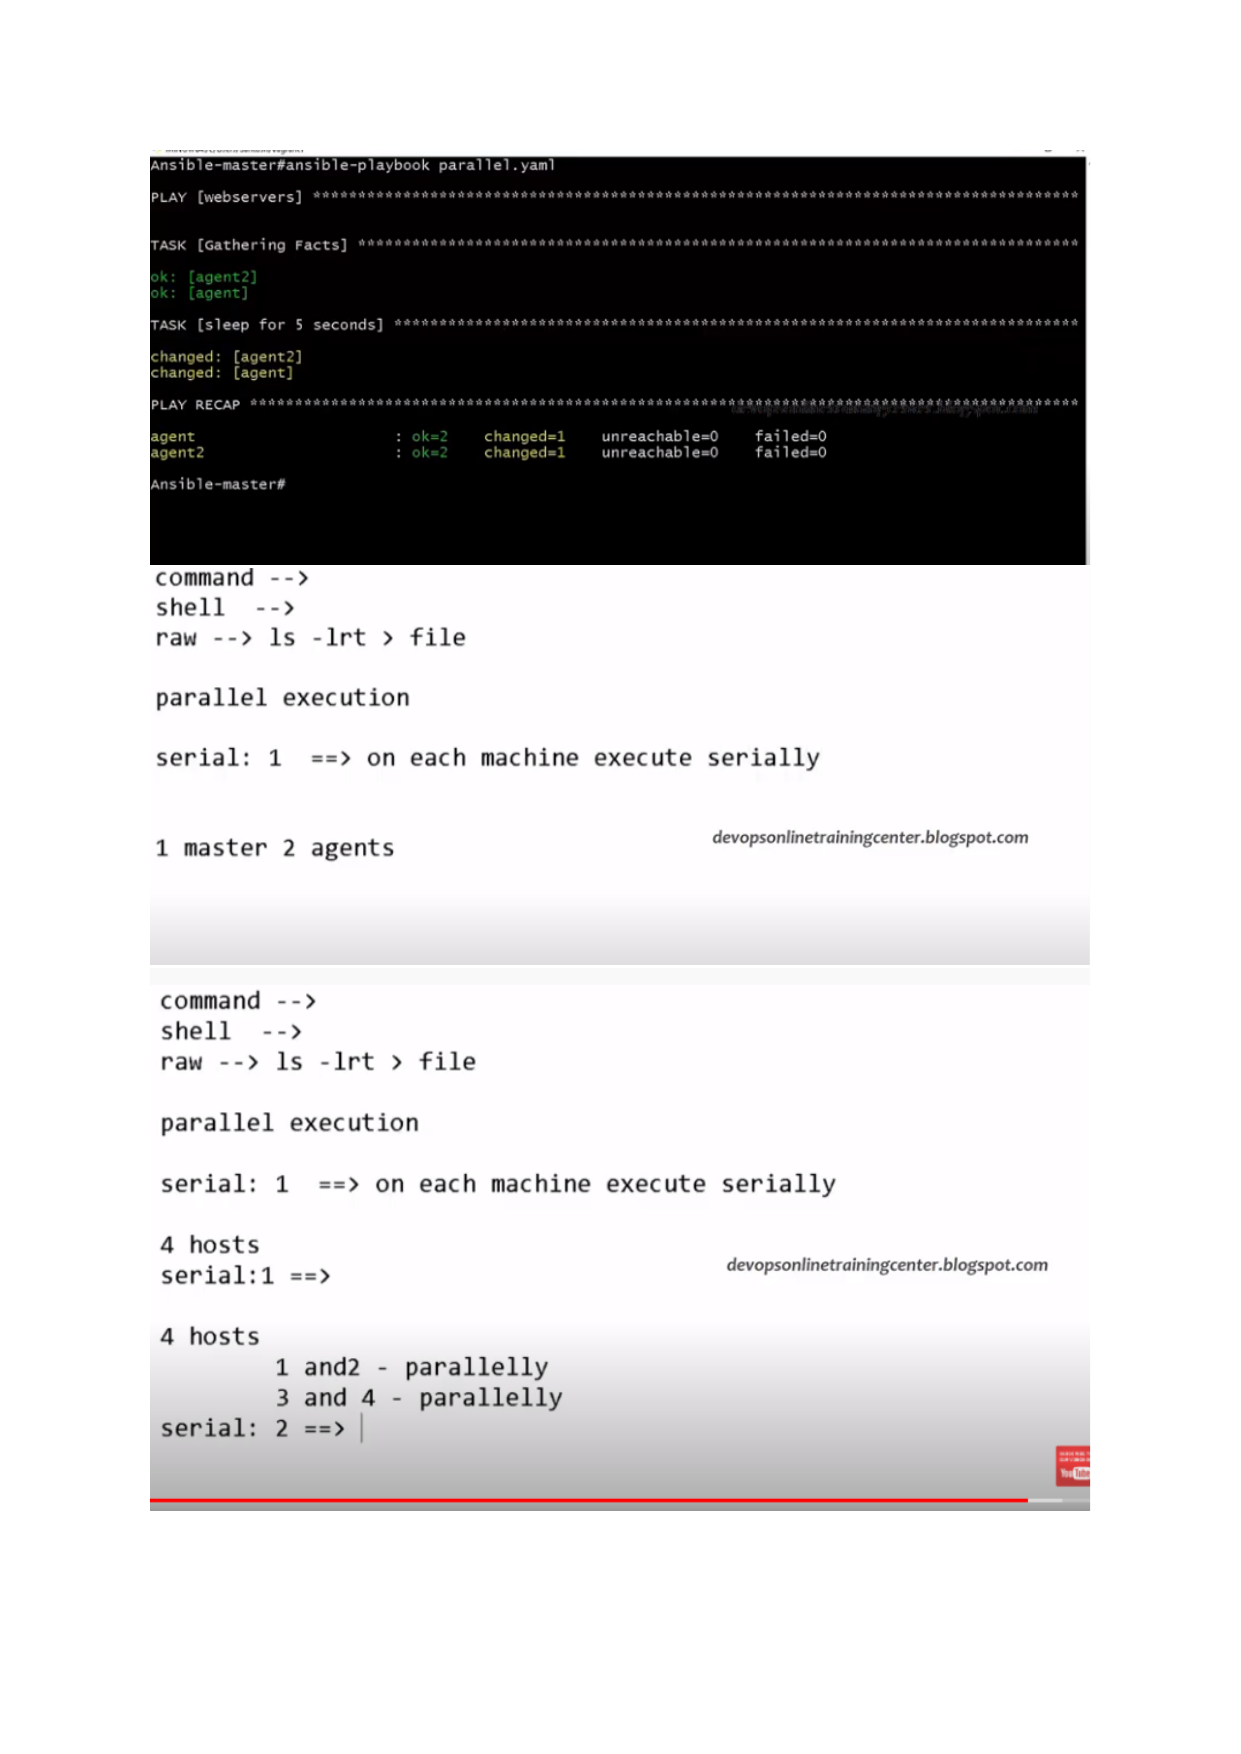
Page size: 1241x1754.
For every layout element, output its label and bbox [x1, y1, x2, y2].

picture [150, 150, 1091, 565]
picture [150, 568, 1091, 965]
picture [150, 968, 1091, 1511]
